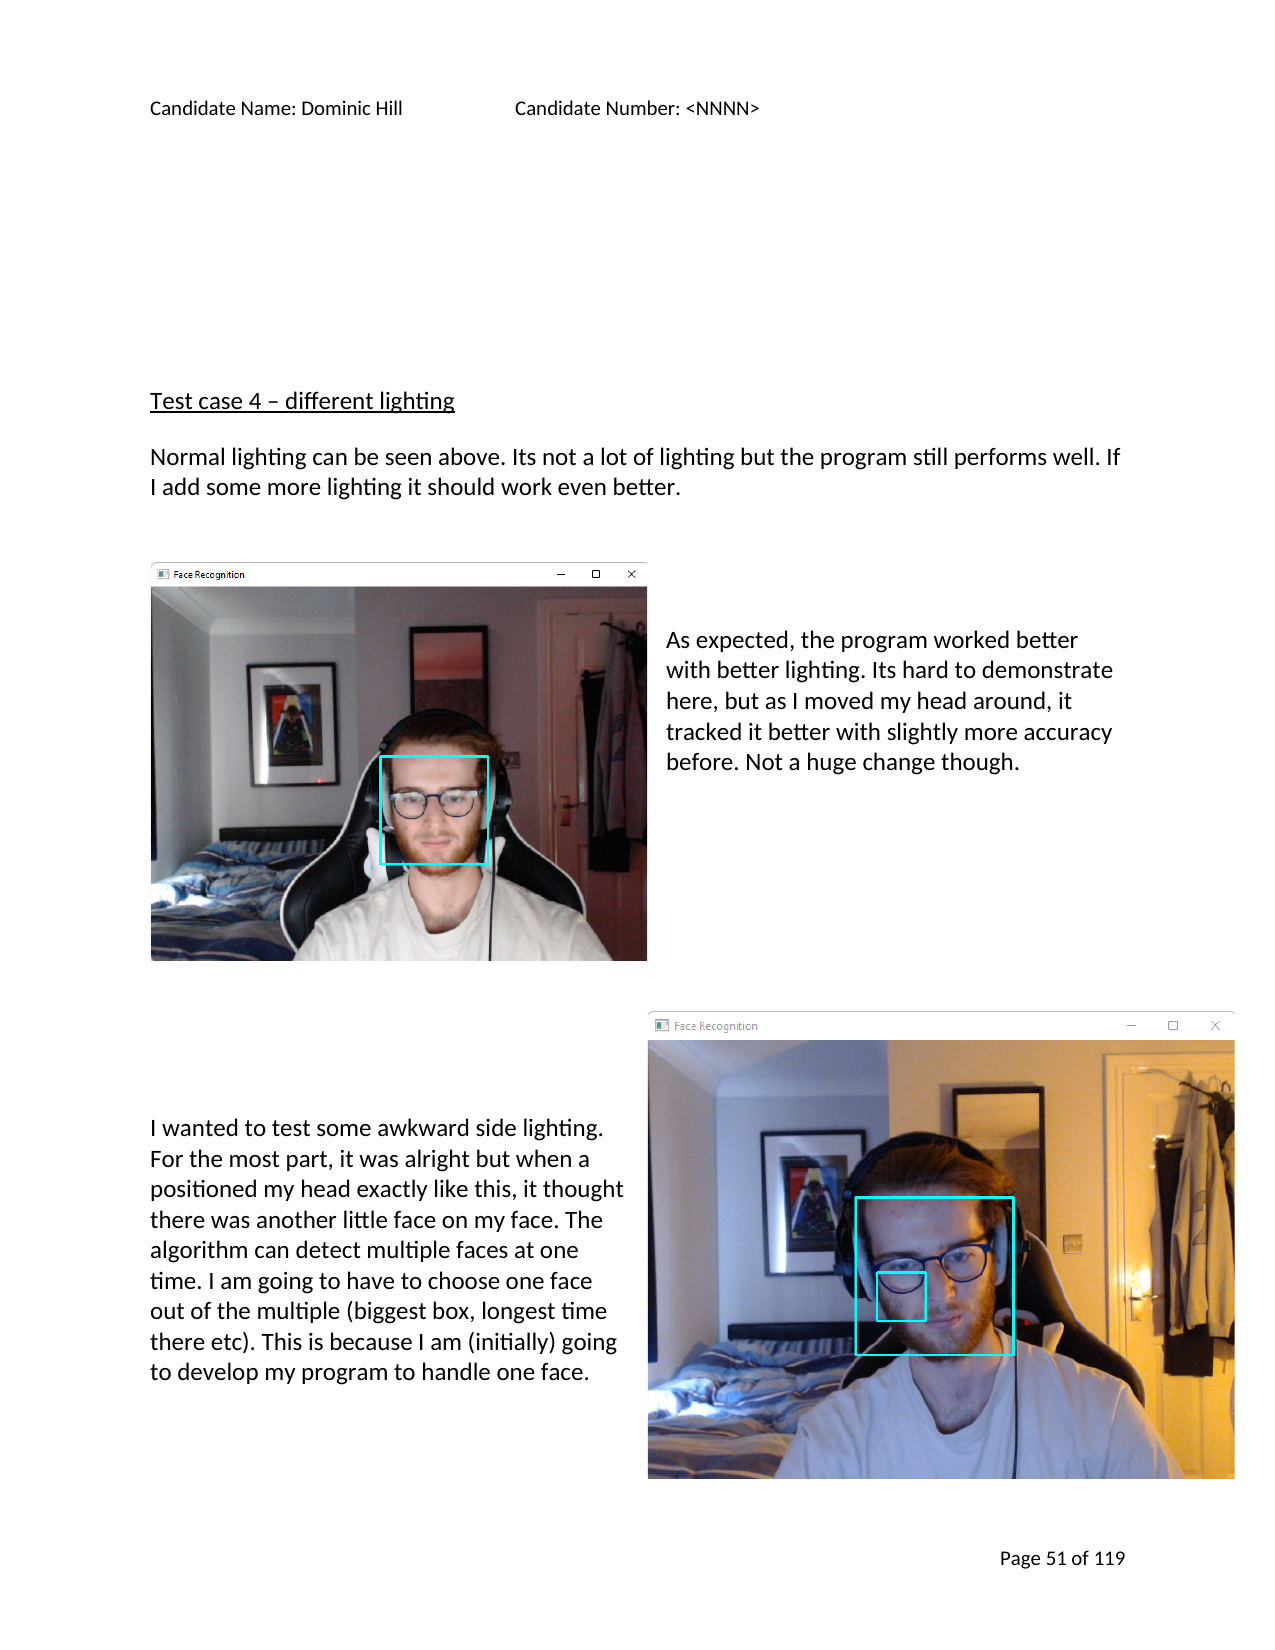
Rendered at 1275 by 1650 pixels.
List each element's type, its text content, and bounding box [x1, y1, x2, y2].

text As expected, the program worked better with better lighting. Its hard to demonstrate here, but as I moved my head around, it tracked it better with slightly more accuracy before. Not a huge change though. [647, 624, 1125, 777]
text Normal lighting can be seen above. Its not a lot of lighting but the program still performs well. If I add some more lighting it should work even better. [150, 441, 1125, 502]
picture [150, 562, 647, 960]
text I wanted to test some awkward side lighting. For the most part, it was alright but when a positioned my head exactly like this, it thought there was another little face on my face. The algorithm can detect multiple faces at one time. I am going to have to choose one face out of the multiple (biggest box, longest time there etc). This is because I am (initially) going to develop my program to handle one face. [150, 1112, 647, 1387]
picture [647, 1011, 1235, 1478]
text Test case 4 – different lighting [150, 385, 1125, 416]
